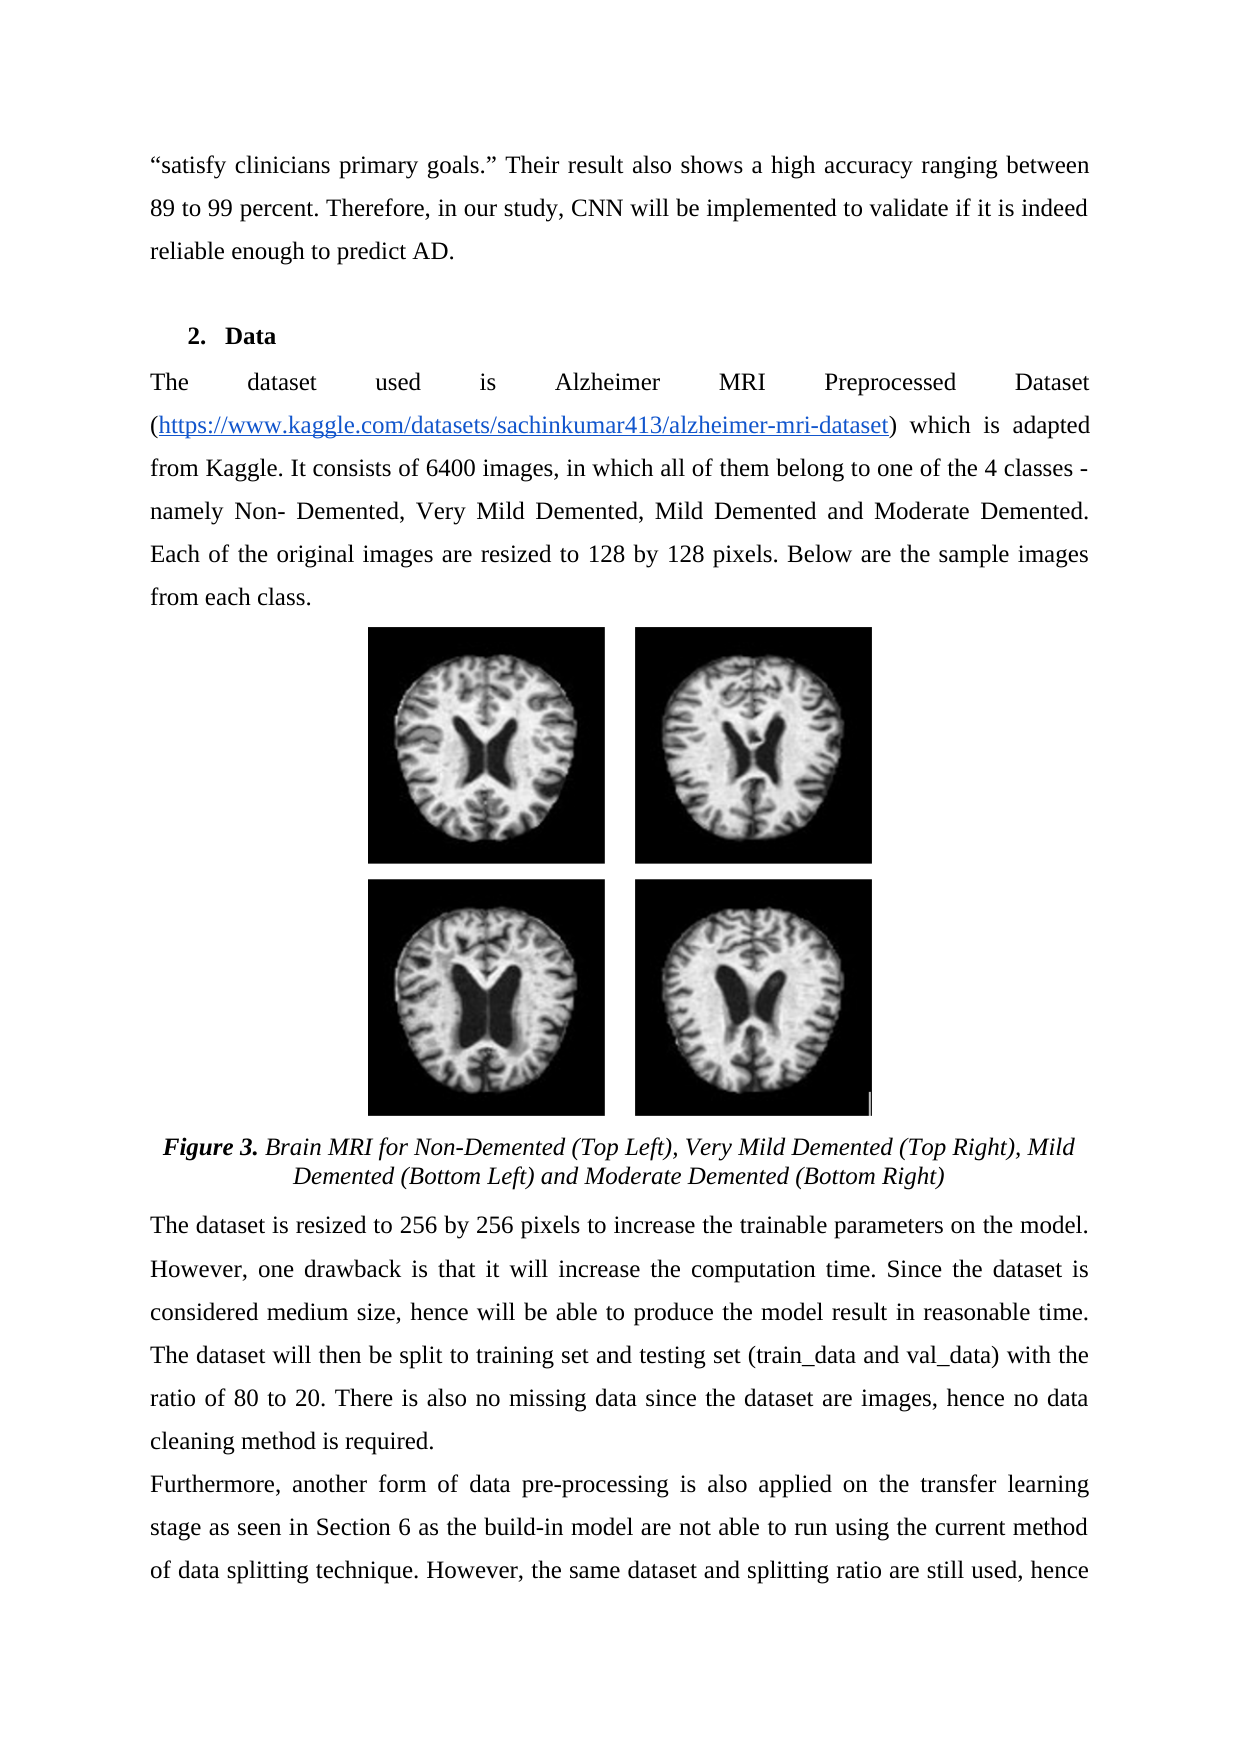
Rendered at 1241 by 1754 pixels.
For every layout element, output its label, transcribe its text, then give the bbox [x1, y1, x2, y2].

text The dataset used is Alzheimer MRI Preprocessed Dataset (https://www.kaggle.com/datasets/sachinkumar413/alzheimer-mri-dataset) which is adapted from Kaggle. It consists of 6400 images, in which all of them belong to one of the 4 classes - namely Non- Demented, Very Mild Demented, Mild Demented and Moderate Demented. Each of the original images are resized to 128 by 128 pixels. Below are the sample images from each class. [150, 367, 1090, 611]
text The dataset is resized to 256 by 256 pixels to increase the trainable parameters on the model. However, one drawback is that it will increase the computation time. Since the dataset is considered medium size, hence will be able to produce the model result in reasonable time. The dataset will then be split to training set and testing set (train_data and val_data) with the ratio of 80 to 20. There is also no missing data since the dataset are images, hence no data cleaning method is required. [150, 1211, 1090, 1455]
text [150, 150, 1090, 265]
picture [368, 625, 873, 1119]
text Figure 3. Brain MRI for Non-Demented (Top Left), Very Mild Demented (Top Right), Mild Demented (Bottom Left) and Moderate Demented (Bottom Right) [150, 1132, 1090, 1190]
subtitle Data [187, 321, 1090, 350]
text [150, 1469, 1090, 1584]
